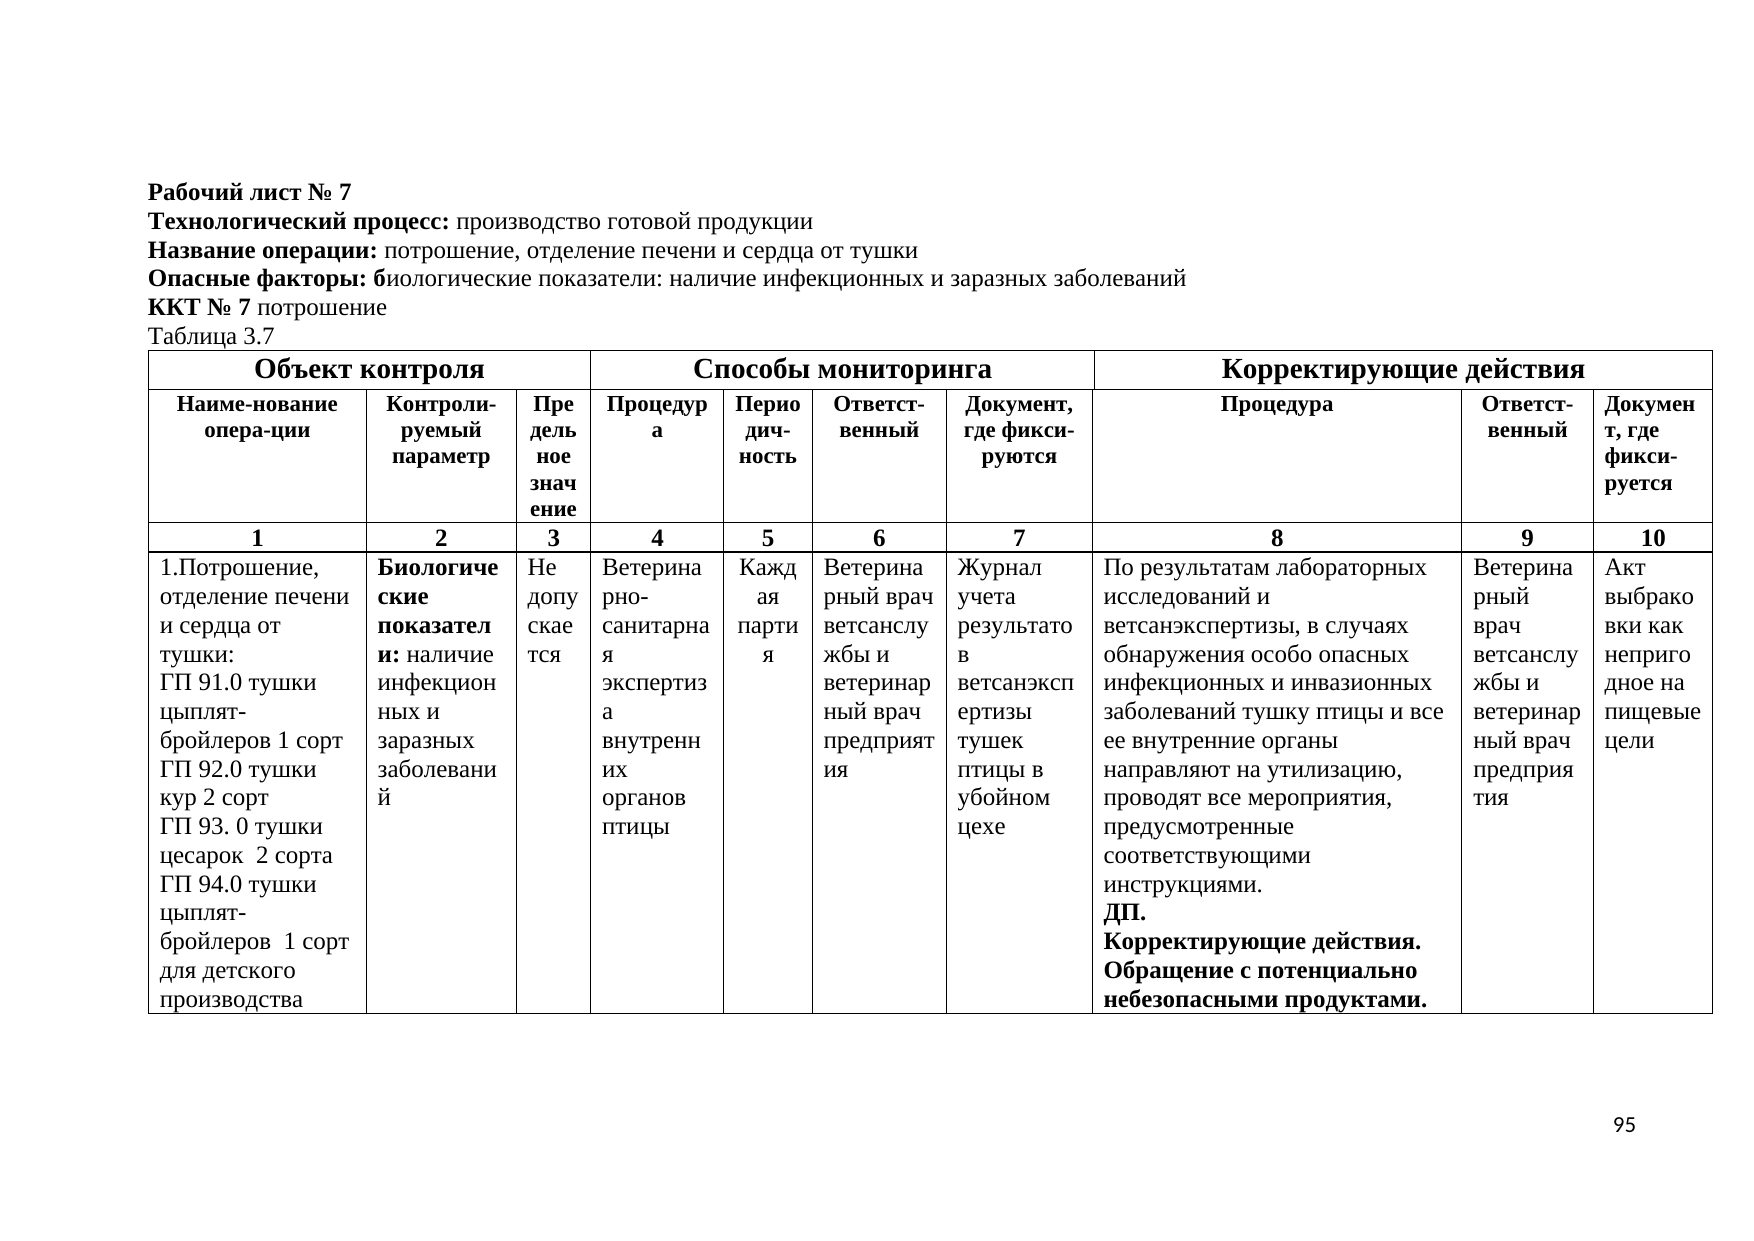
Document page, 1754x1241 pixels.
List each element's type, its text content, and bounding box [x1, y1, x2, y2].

table_cell 10 [1594, 523, 1712, 551]
table_cell Акт выбраковки как непригодное на пищевые цели [1594, 553, 1712, 1012]
table_cell Процедура [591, 390, 723, 522]
table_cell По результатам лабораторных исследований и ветсанэкспертизы, в случаях обнаружения особо опасных инфекционных и инвазионных заболеваний тушку птицы и все ее внутренние органы направляют на утилизацию, проводят все мероприятия, предусмотренные соответствующими инструкциями. ДП. Корректирующие действия. Обращение с потенциально небезопасными продуктами. [1093, 553, 1461, 1012]
table_header Объект контроля [149, 351, 590, 389]
table_cell 7 [947, 523, 1092, 551]
table_cell 1.Потрошение, отделение печени и сердца от тушки: ГП 91.0 тушки цыплят-бройлеров 1 сорт ГП 92.0 тушки кур 2 сорт ГП 93. 0 тушки цесарок 2 сорта ГП 94.0 тушки цыплят-бройлеров 1 сорт для детского производства [149, 553, 366, 1012]
table_cell 4 [591, 523, 723, 551]
table_cell Журнал учета результатов ветсанэкспертизы тушек птицы в убойном цехе [947, 553, 1092, 1012]
table_header Способы мониторинга [591, 351, 1094, 389]
table_cell 2 [367, 523, 516, 551]
table_header Корректирующие действия [1095, 351, 1712, 389]
table_cell Ветеринарно-санитарная экспертиза внутренних органов птицы [591, 553, 723, 1012]
text Опасные факторы: биологические показатели: наличие инфекционных и заразных заболеваний [148, 263, 1636, 292]
table_cell 6 [813, 523, 946, 551]
table_cell Ответст-венный [1462, 390, 1593, 522]
text Технологический процесс: производство готовой продукции [148, 206, 1636, 235]
table_cell Ветеринарный врач ветсанслужбы и ветеринарный врач предприятия [1462, 553, 1593, 1012]
table_cell 1 [149, 523, 366, 551]
table_cell Не допускается [517, 553, 590, 1012]
table_cell 3 [517, 523, 590, 551]
table_cell 8 [1093, 523, 1461, 551]
table_cell Периодич-ность [724, 390, 812, 522]
table_cell Биологические показатели: наличие инфекционных и заразных заболеваний [367, 553, 516, 1012]
text Таблица 3.7 [148, 321, 1636, 350]
table_cell Контроли-руемый параметр [367, 390, 516, 522]
text Рабочий лист № 7 [148, 177, 1636, 206]
table_cell 9 [1462, 523, 1593, 551]
table_cell Каждая партия [724, 553, 812, 1012]
table_cell Ответст-венный [813, 390, 946, 522]
table_cell 5 [724, 523, 812, 551]
table_cell Документ, где фикси-руются [947, 390, 1092, 522]
table_cell Процедура [1093, 390, 1461, 522]
table_cell Предельное значение [517, 390, 590, 522]
table_cell Наиме-нование опера-ции [149, 390, 366, 522]
text ККТ № 7 потрошение [148, 292, 1636, 321]
text Название операции: потрошение, отделение печени и сердца от тушки [148, 235, 1636, 263]
table_cell Документ, где фикси-руется [1594, 390, 1712, 522]
table_cell Ветеринарный врач ветсанслужбы и ветеринарный врач предприятия [813, 553, 946, 1012]
